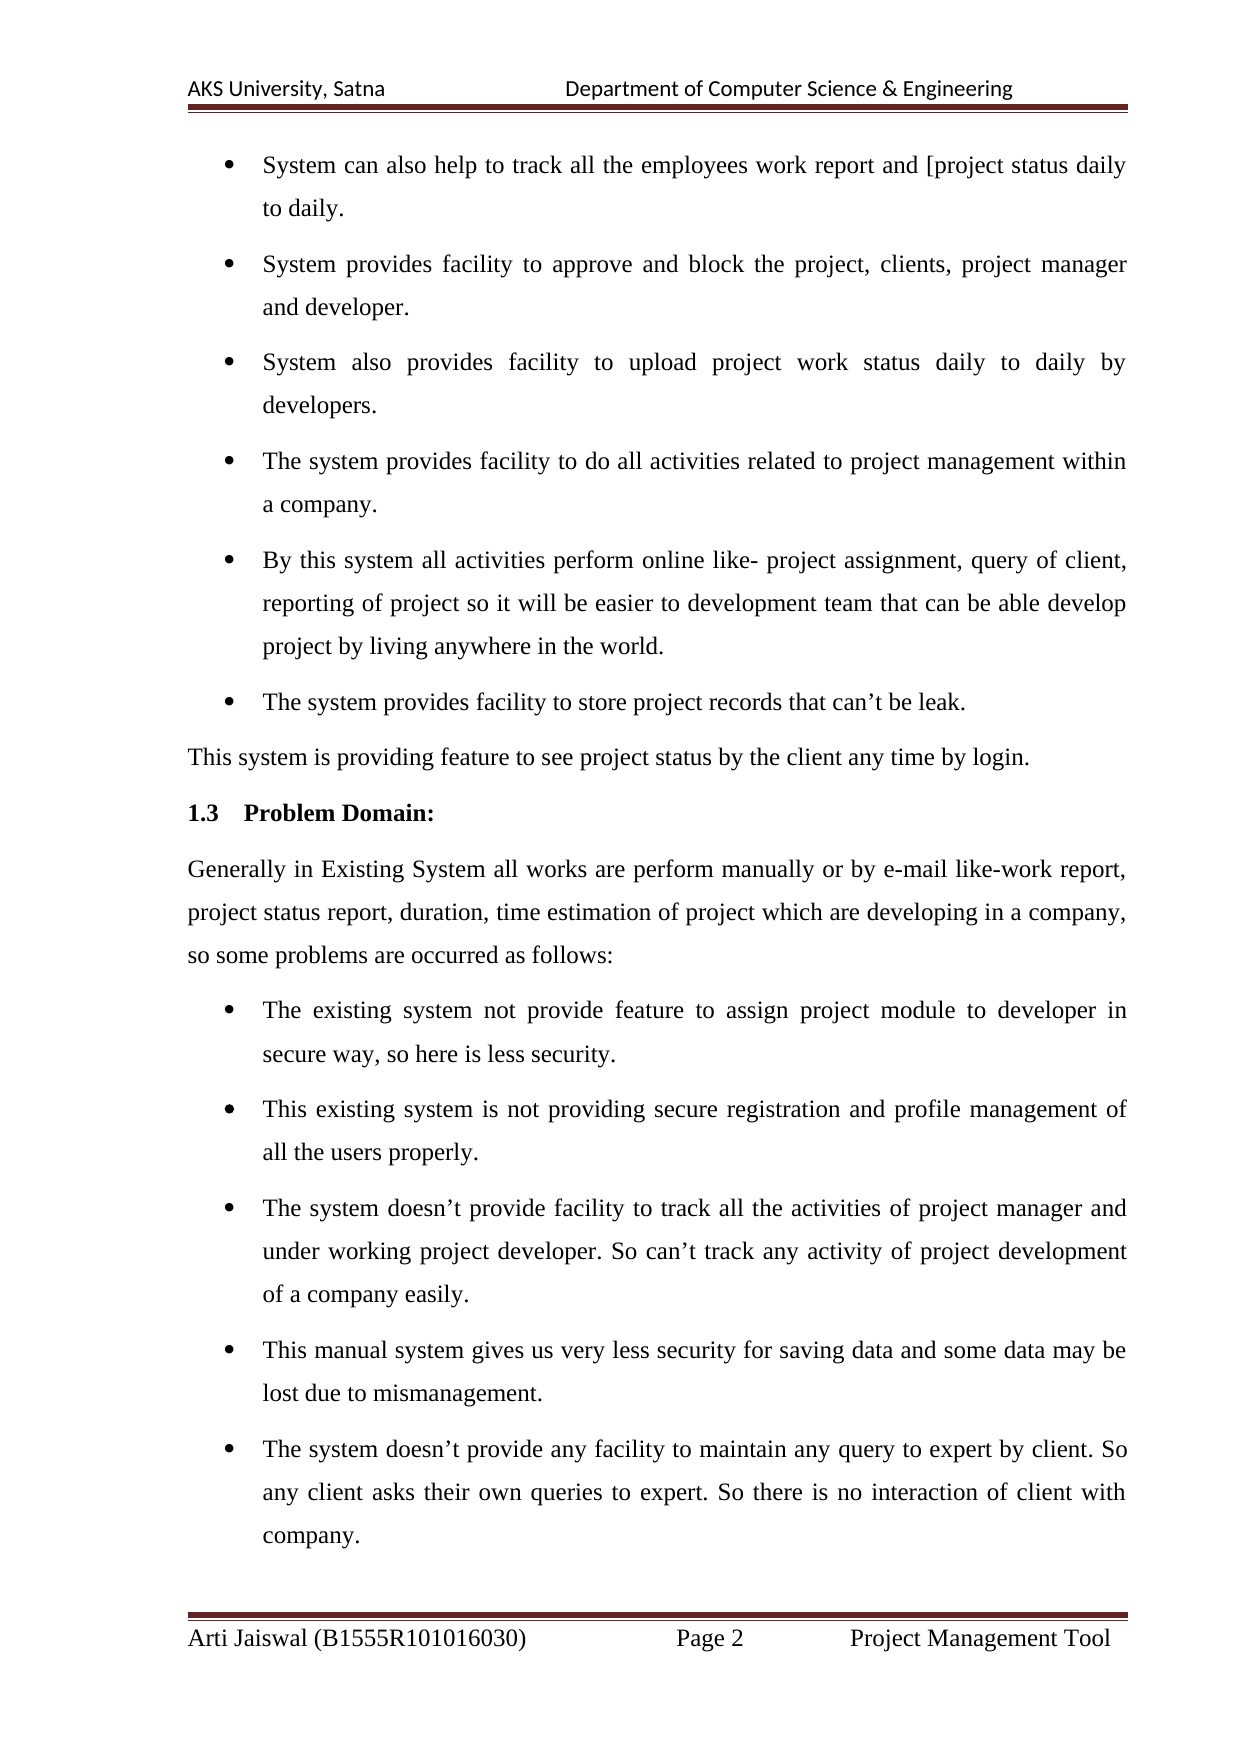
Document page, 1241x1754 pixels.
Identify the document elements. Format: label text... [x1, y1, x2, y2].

list System also provides facility to upload project work status daily to daily by developers. [225, 347, 1128, 419]
list This existing system is not providing secure registration and profile management of all the users properly. [225, 1094, 1128, 1166]
list The existing system not provide feature to assign project module to developer in secure way, so here is less security. [225, 996, 1128, 1067]
list The system doesn’t provide facility to track all the activities of project manager and under working project developer. So can’t track any activity of project development of a company easily. [225, 1193, 1128, 1308]
list System provides facility to approve and block the project, clients, project manager and developer. [225, 249, 1128, 321]
list By this system all activities perform online like- project assignment, query of client, reporting of project so it will be easier to development team that can be able develop project by living anywhere in the world. [225, 545, 1128, 660]
list Problem Domain: [187, 798, 1125, 827]
list The system provides facility to do all activities related to project management within a company. [225, 446, 1128, 518]
list System can also help to track all the employees work report and [project status daily to daily. [225, 150, 1128, 222]
list The system doesn’t provide any facility to maintain any query to expert by client. So any client asks their own queries to expert. So there is no interaction of client with company. [225, 1434, 1128, 1549]
list The system provides facility to store project records that can’t be leak. [225, 687, 1128, 716]
list This manual system gives us very less security for saving data and some data may be lost due to mismanagement. [225, 1335, 1128, 1407]
text Generally in Existing System all works are perform manually or by e-mail like-work report, project status report, duration, time estimation of project which are developing in a company, so some problems are occurred as follows: [187, 854, 1128, 969]
text This system is providing feature to see project status by the client any time by login. [187, 742, 1128, 771]
